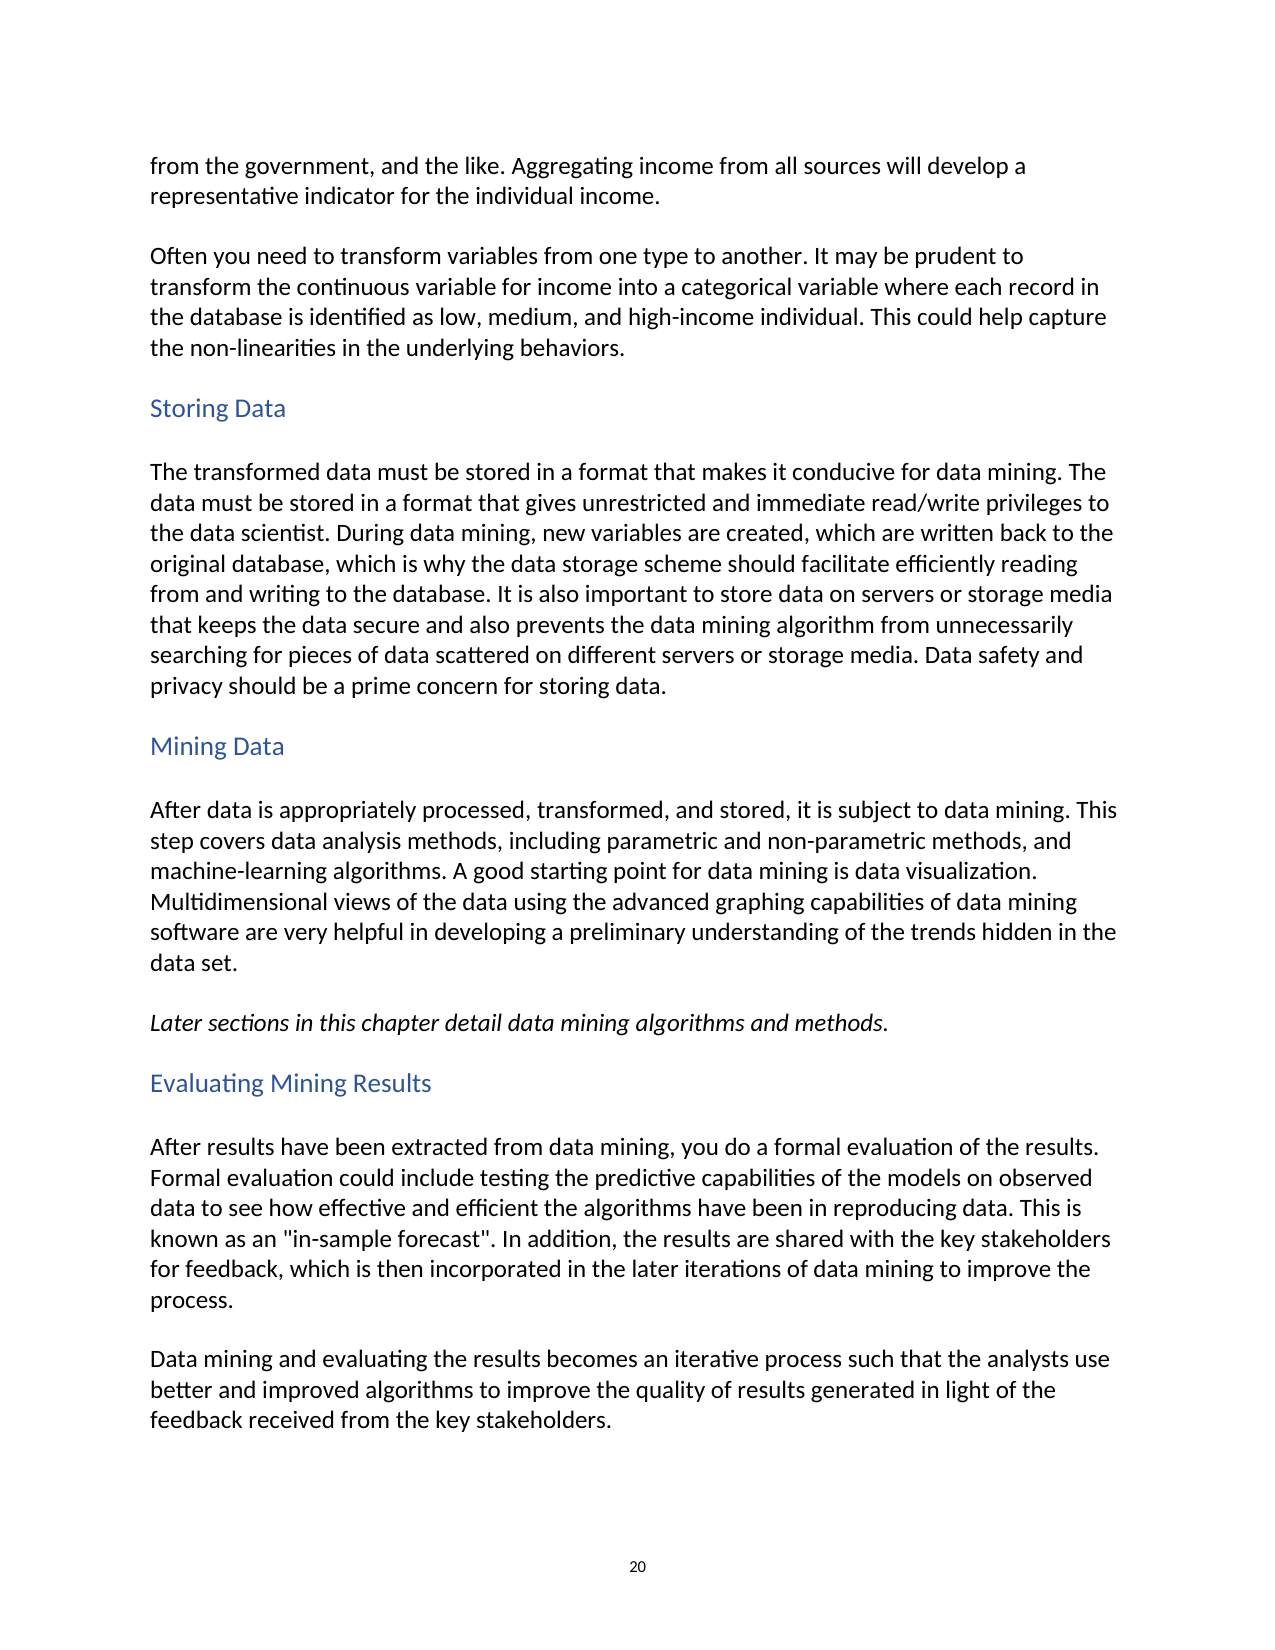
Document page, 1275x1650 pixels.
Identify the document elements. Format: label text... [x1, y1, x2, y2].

subtitle Mining Data [150, 729, 1125, 763]
text After results have been extracted from data mining, you do a formal evaluation of the results. Formal evaluation could include testing the predictive capabilities of the models on observed data to see how effective and efficient the algorithms have been in reproducing data. This is known as an "in-sample forecast". In addition, the results are shared with the key stakeholders for feedback, which is then incorporated in the later iterations of data mining to improve the process. [150, 1131, 1125, 1314]
text Data mining and evaluating the results becomes an iterative process such that the analysts use better and improved algorithms to improve the quality of results generated in light of the feedback received from the key stakeholders. [150, 1343, 1125, 1435]
subtitle Storing Data [150, 391, 1125, 424]
subtitle Evaluating Mining Results [150, 1066, 1125, 1099]
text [150, 150, 1125, 211]
text The transformed data must be stored in a format that makes it conducive for data mining. The data must be stored in a format that gives unrestricted and immediate read/write privileges to the data scientist. During data mining, new variables are created, which are written back to the original database, which is why the data storage scheme should facilitate efficiently reading from and writing to the database. It is also important to store data on servers or storage media that keeps the data secure and also prevents the data mining algorithm from unnecessarily searching for pieces of data scattered on different servers or storage media. Data safety and privacy should be a prime concern for storing data. [150, 456, 1125, 700]
text Often you need to transform variables from one type to another. It may be prudent to transform the continuous variable for income into a categorical variable where each record in the database is identified as low, medium, and high-income individual. This could help capture the non-linearities in the underlying behaviors. [150, 240, 1125, 362]
text After data is appropriately processed, transformed, and stored, it is subject to data mining. This step covers data analysis methods, including parametric and non-parametric methods, and machine-learning algorithms. A good starting point for data mining is data visualization. Multidimensional views of the data using the advanced graphing capabilities of data mining software are very helpful in developing a preliminary understanding of the trends hidden in the data set. [150, 794, 1125, 977]
text Later sections in this chapter detail data mining algorithms and methods. [150, 1007, 1125, 1037]
